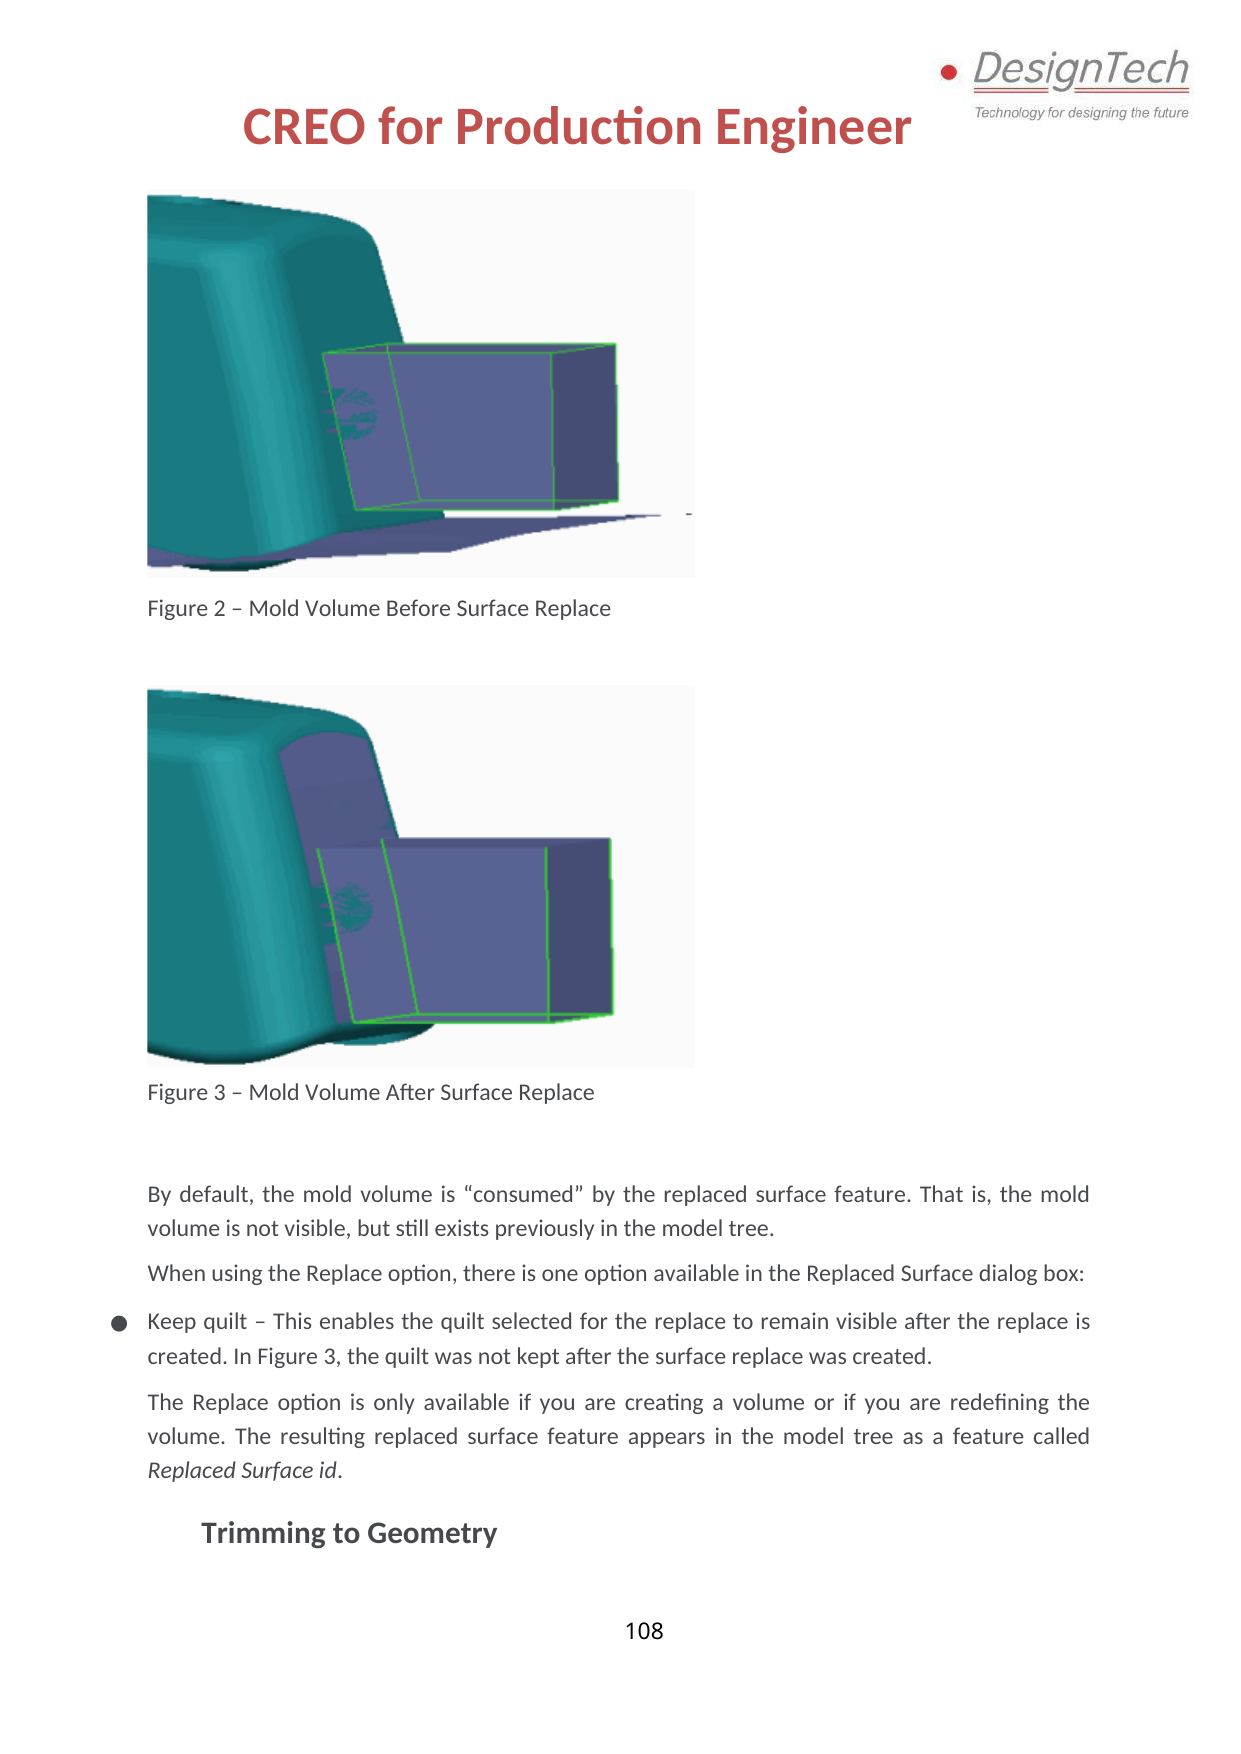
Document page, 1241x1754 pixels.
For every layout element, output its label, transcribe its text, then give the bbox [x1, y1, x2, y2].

subtitle Trimming to Geometry [147, 1513, 1194, 1551]
text Figure 2 – Mold Volume Before Surface Replace [147, 593, 1194, 623]
picture [147, 189, 695, 578]
picture [147, 685, 695, 1068]
picture [932, 42, 1195, 127]
text When using the Replace option, there is one option available in the Replaced Surface dialog box: [147, 1258, 1092, 1288]
text By default, the mold volume is “consumed” by the replaced surface feature. That is, the mold volume is not visible, but still exists previously in the model tree. [147, 1179, 1092, 1242]
text Figure 3 – Mold Volume After Surface Replace [147, 1077, 1194, 1106]
list Keep quilt – This enables the quilt selected for the replace to remain visible after the replace is created. In Figure 3, the quilt was not kept after the surface replace was created. [110, 1299, 1093, 1371]
text The Replace option is only available if you are creating a volume or if you are redefining the volume. The resulting replaced surface feature appears in the model tree as a feature called Replaced Surface id. [147, 1387, 1092, 1484]
